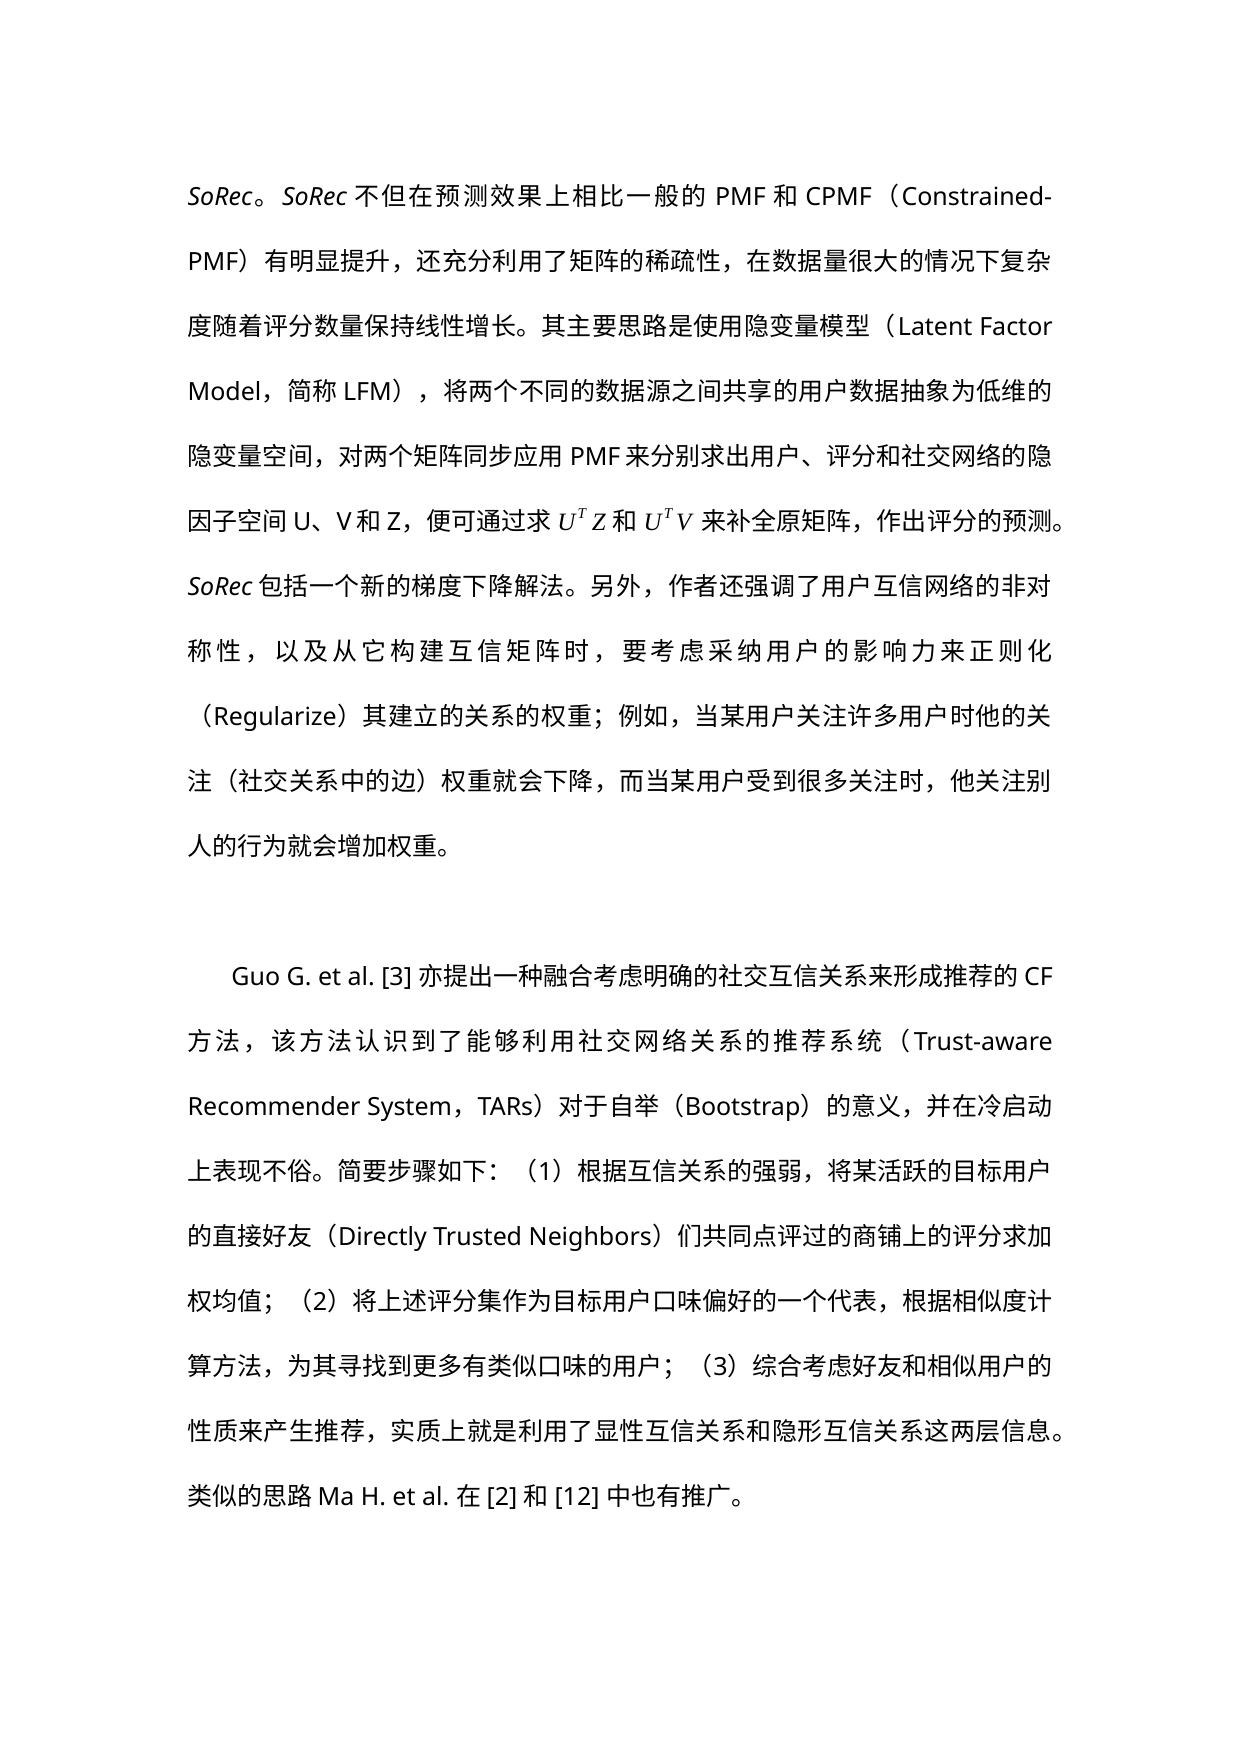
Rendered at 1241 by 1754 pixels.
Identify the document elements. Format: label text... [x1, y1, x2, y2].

text Guo G. et al. [3] 亦提出一种融合考虑明确的社交互信关系来形成推荐的CF方法，该方法认识到了能够利用社交网络关系的推荐系统（Trust-aware Recommender System，TARs）对于自举（Bootstrap）的意义，并在冷启动上表现不俗。简要步骤如下：（1）根据互信关系的强弱，将某活跃的目标用户的直接好友（Directly Trusted Neighbors）们共同点评过的商铺上的评分求加权均值；（2）将上述评分集作为目标用户口味偏好的一个代表，根据相似度计算方法，为其寻找到更多有类似口味的用户；（3）综合考虑好友和相似用户的性质来产生推荐，实质上就是利用了显性互信关系和隐形互信关系这两层信息。类似的思路Ma H. et al. 在 [2] 和 [12] 中也有推广。 [187, 942, 1053, 1527]
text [187, 162, 1053, 877]
